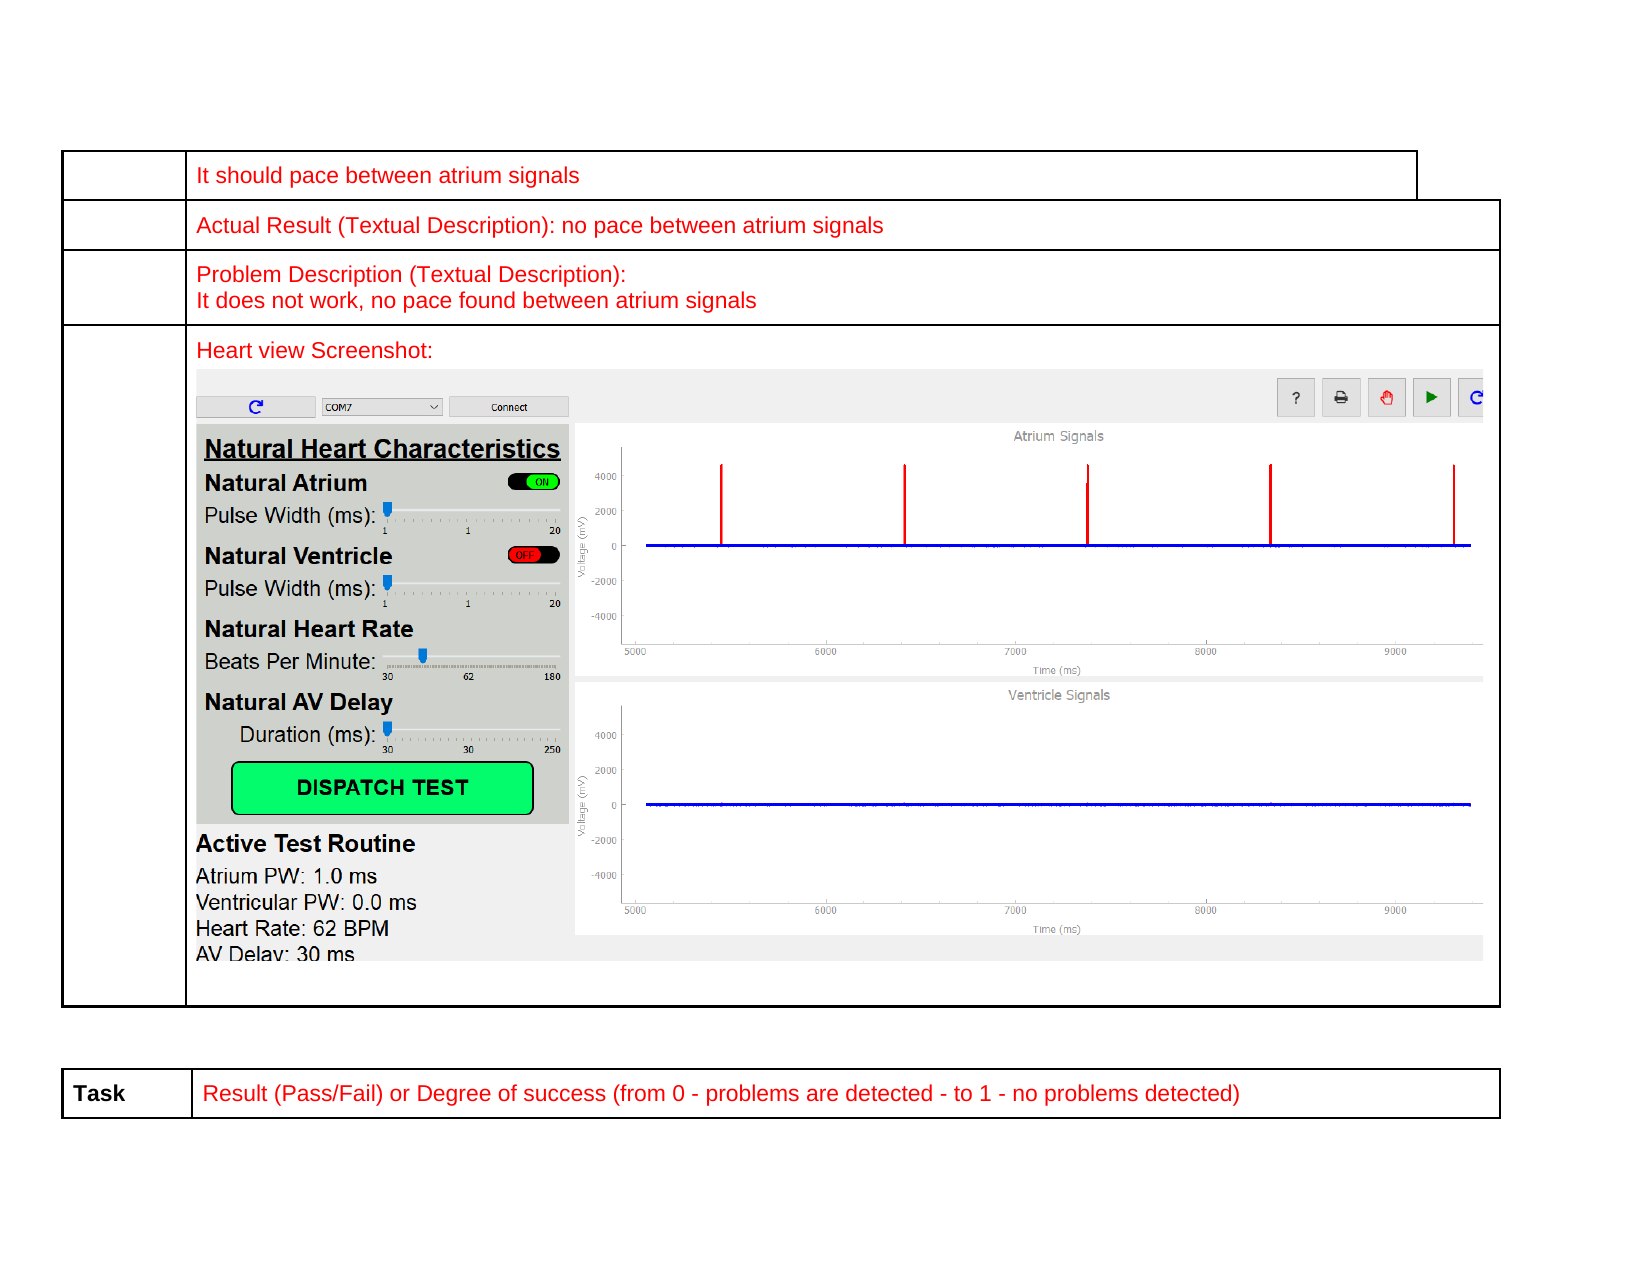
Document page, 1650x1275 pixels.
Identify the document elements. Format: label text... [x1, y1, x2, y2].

table_cell Heart view Screenshot: [187, 326, 1499, 1005]
picture [196, 366, 1484, 961]
table_cell [64, 201, 185, 248]
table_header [193, 1070, 1499, 1117]
table_cell 5 [64, 152, 185, 199]
table_cell Actual Result (Textual Description): no pace between atrium signals [187, 201, 1499, 248]
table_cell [187, 152, 1416, 199]
table_cell [64, 326, 185, 1005]
table_cell Problem Description (Textual Description): It does not work, no pace found between atrium signals [187, 251, 1499, 324]
table_header Task [64, 1070, 191, 1117]
table_cell [64, 251, 185, 324]
